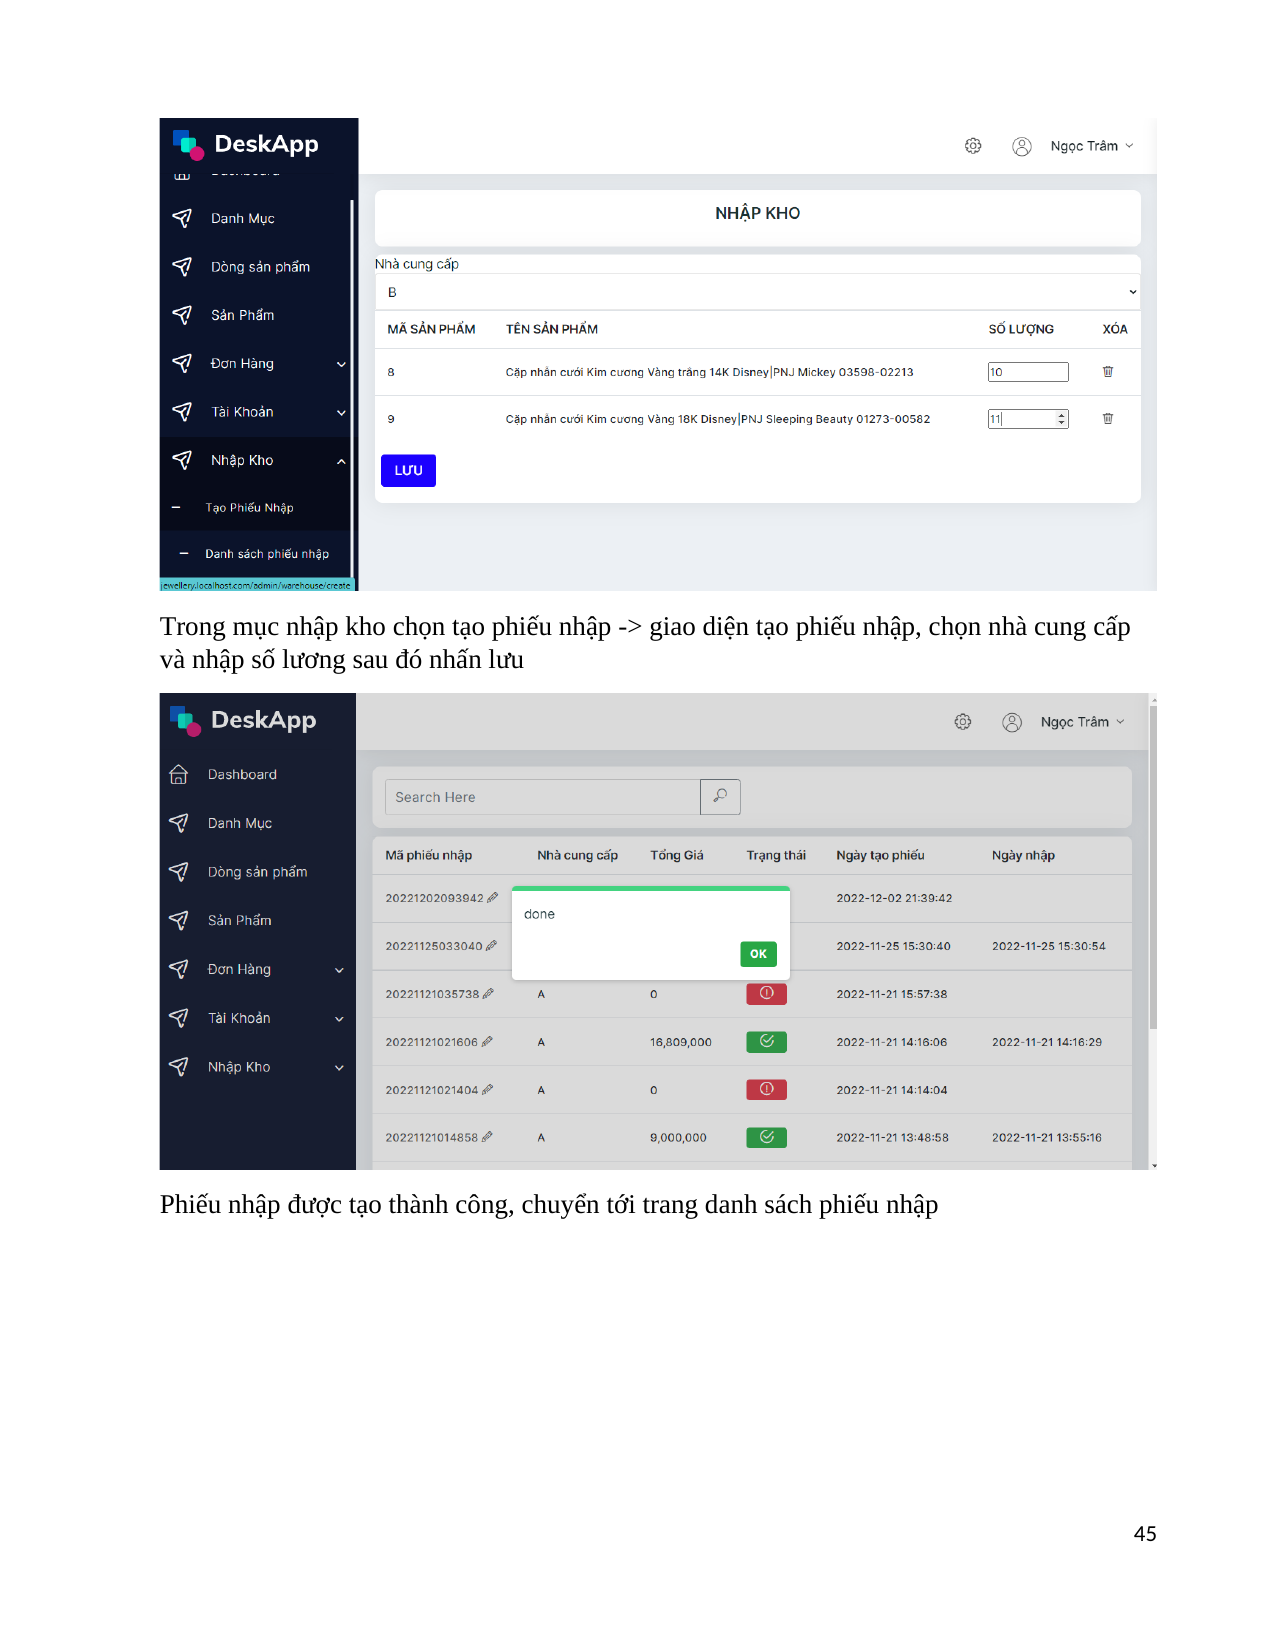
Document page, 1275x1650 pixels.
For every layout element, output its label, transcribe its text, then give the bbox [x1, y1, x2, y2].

text Trong mục nhập kho chọn tạo phiếu nhập -> giao diện tạo phiếu nhập, chọn nhà cung cấp và nhập số lương sau đó nhấn lưu [159, 610, 1157, 674]
picture [159, 693, 1157, 1170]
picture [159, 118, 1157, 591]
text Phiếu nhập được tạo thành công, chuyển tới trang danh sách phiếu nhập [159, 1188, 1157, 1220]
